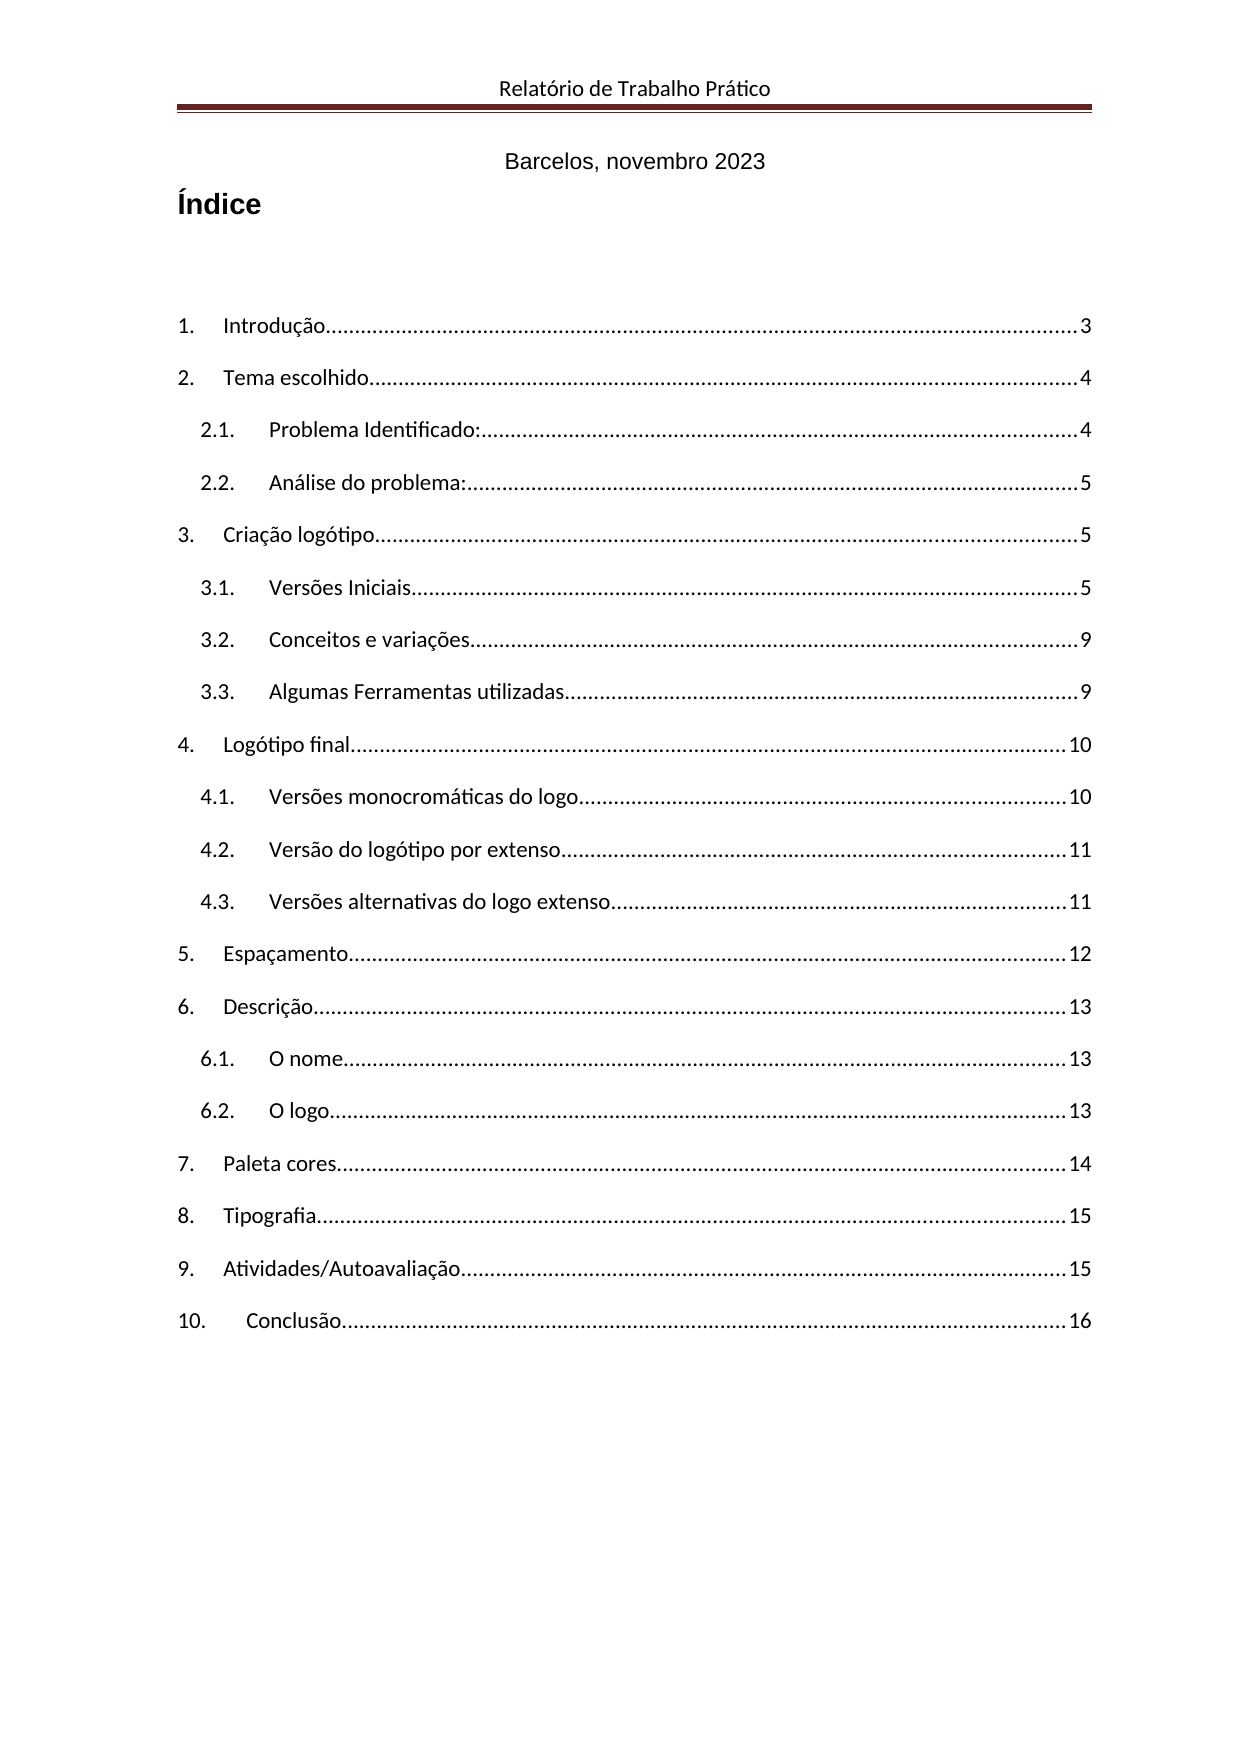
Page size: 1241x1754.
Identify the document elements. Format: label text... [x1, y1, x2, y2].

text Índice [177, 187, 1092, 221]
text Barcelos, novembro 2023 [177, 148, 1092, 174]
